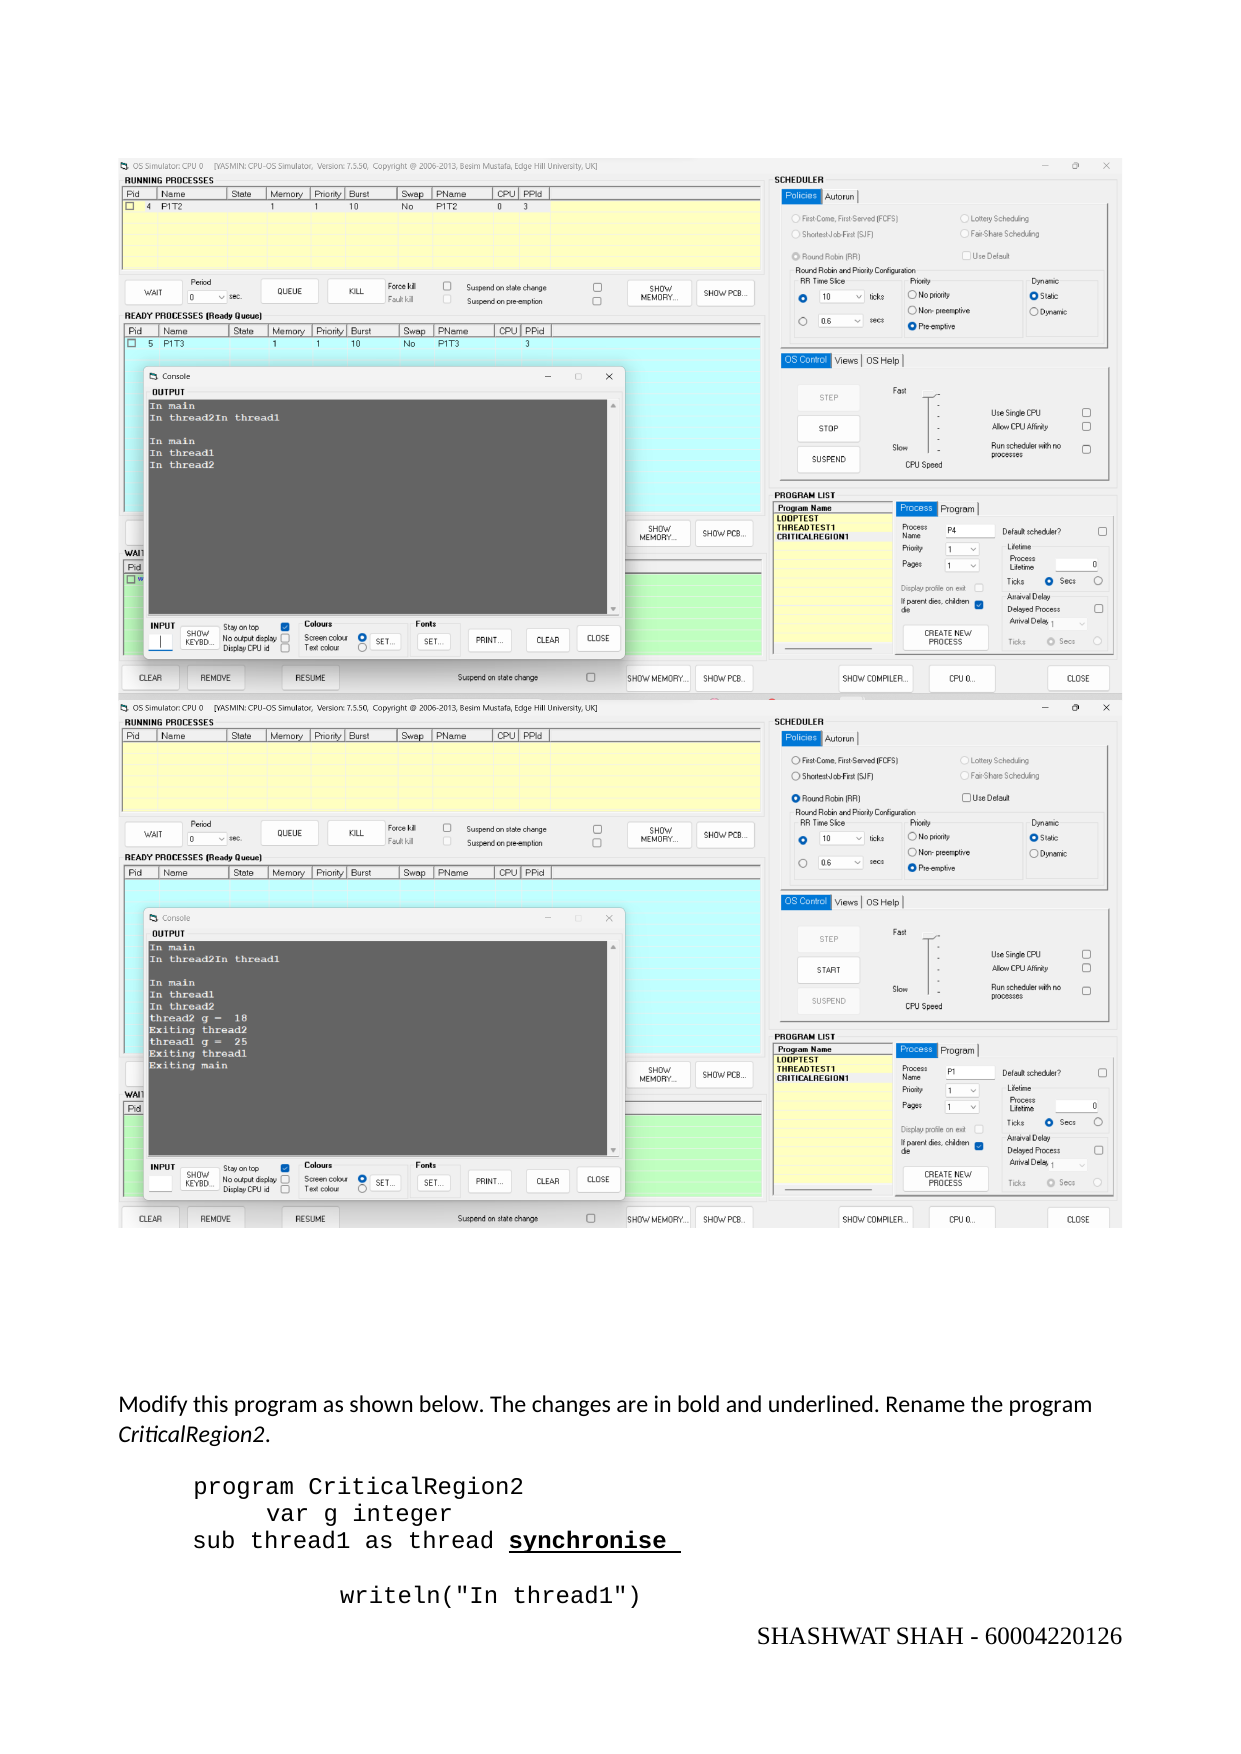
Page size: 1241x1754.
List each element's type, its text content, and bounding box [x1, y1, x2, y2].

picture [118, 158, 1123, 1228]
text program CriticalRegion2 [193, 1474, 1122, 1502]
text writeln("In thread1") [267, 1583, 1122, 1610]
text Modify this program as shown below. The changes are in bold and underlined. Rename the program CriticalRegion2. [118, 1389, 1122, 1448]
text var g integer [193, 1502, 1122, 1529]
text sub thread1 as thread synchronise [118, 1529, 1122, 1556]
